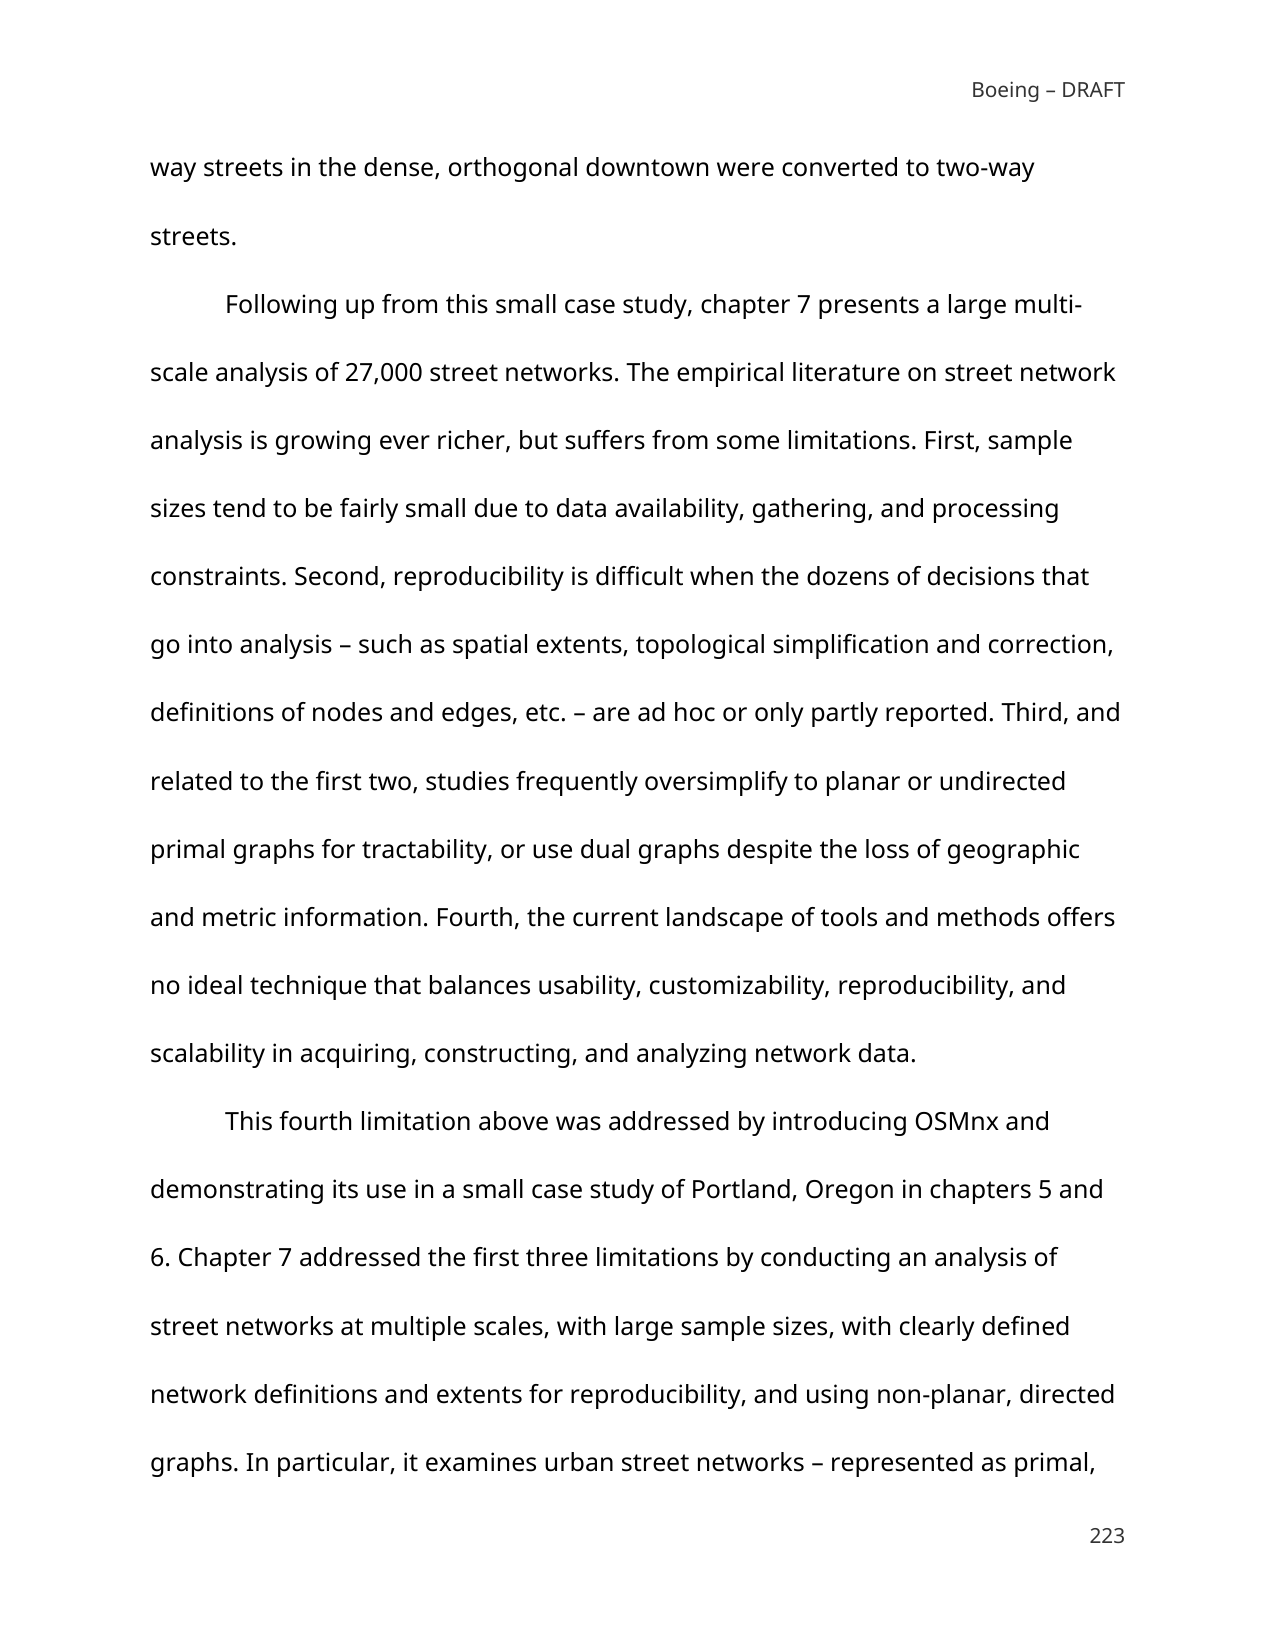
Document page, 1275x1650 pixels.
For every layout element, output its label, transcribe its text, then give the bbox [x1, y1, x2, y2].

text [150, 1104, 1125, 1478]
text Following up from this small case study, chapter 7 presents a large multi-scale analysis of 27,000 street networks. The empirical literature on street network analysis is growing ever richer, but suffers from some limitations. First, sample sizes tend to be fairly small due to data availability, gathering, and processing constraints. Second, reproducibility is difficult when the dozens of decisions that go into analysis – such as spatial extents, topological simplification and correction, definitions of nodes and edges, etc. – are ad hoc or only partly reported. Third, and related to the first two, studies frequently oversimplify to planar or undirected primal graphs for tractability, or use dual graphs despite the loss of geographic and metric information. Fourth, the current landscape of tools and methods offers no ideal technique that balances usability, customizability, reproducibility, and scalability in acquiring, constructing, and analyzing network data. [150, 286, 1125, 1070]
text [150, 150, 1125, 252]
